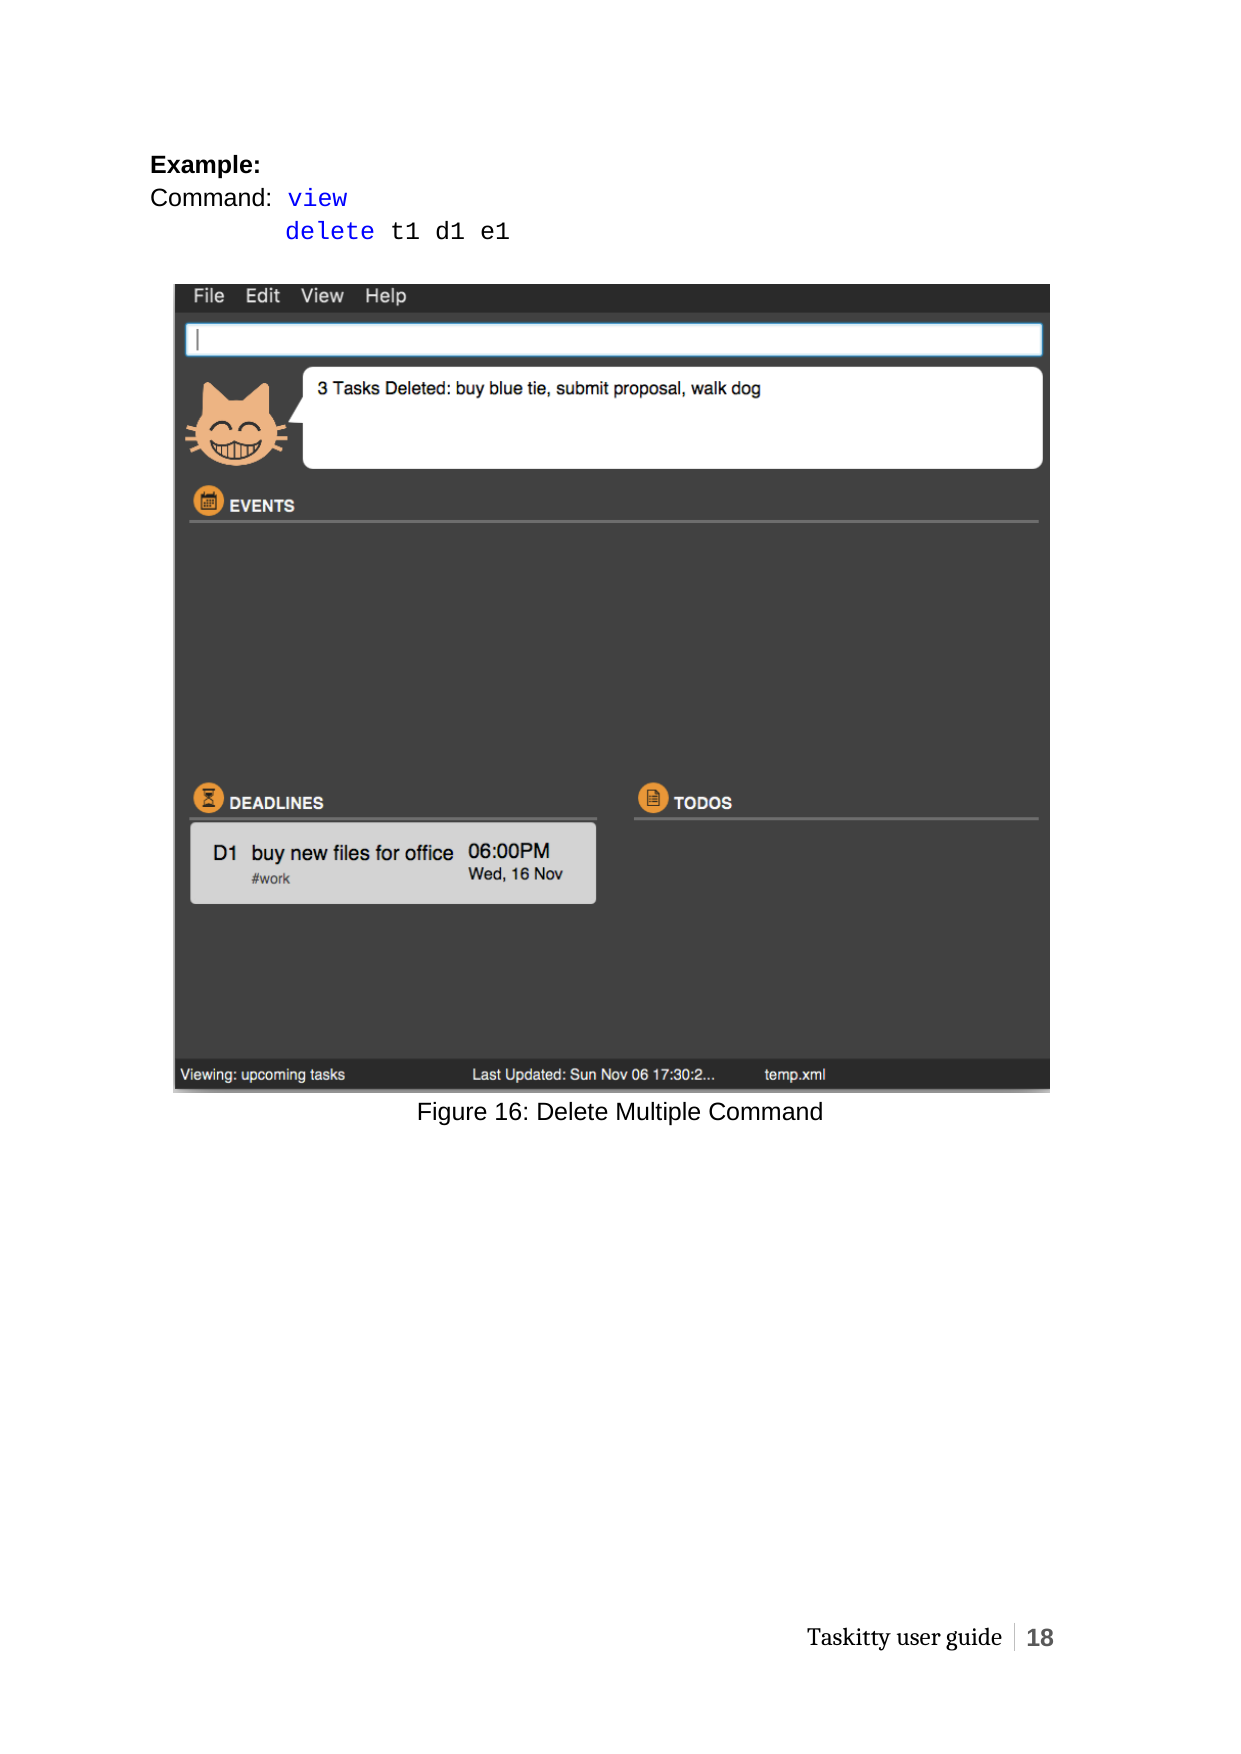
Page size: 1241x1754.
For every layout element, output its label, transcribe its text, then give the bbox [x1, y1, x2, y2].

text Example: [150, 150, 1090, 179]
text Figure 16: Delete Multiple Command [150, 1097, 1090, 1126]
picture [173, 284, 1050, 1093]
text Command: view [150, 183, 1090, 214]
text delete t1 d1 e1 [150, 218, 1090, 247]
